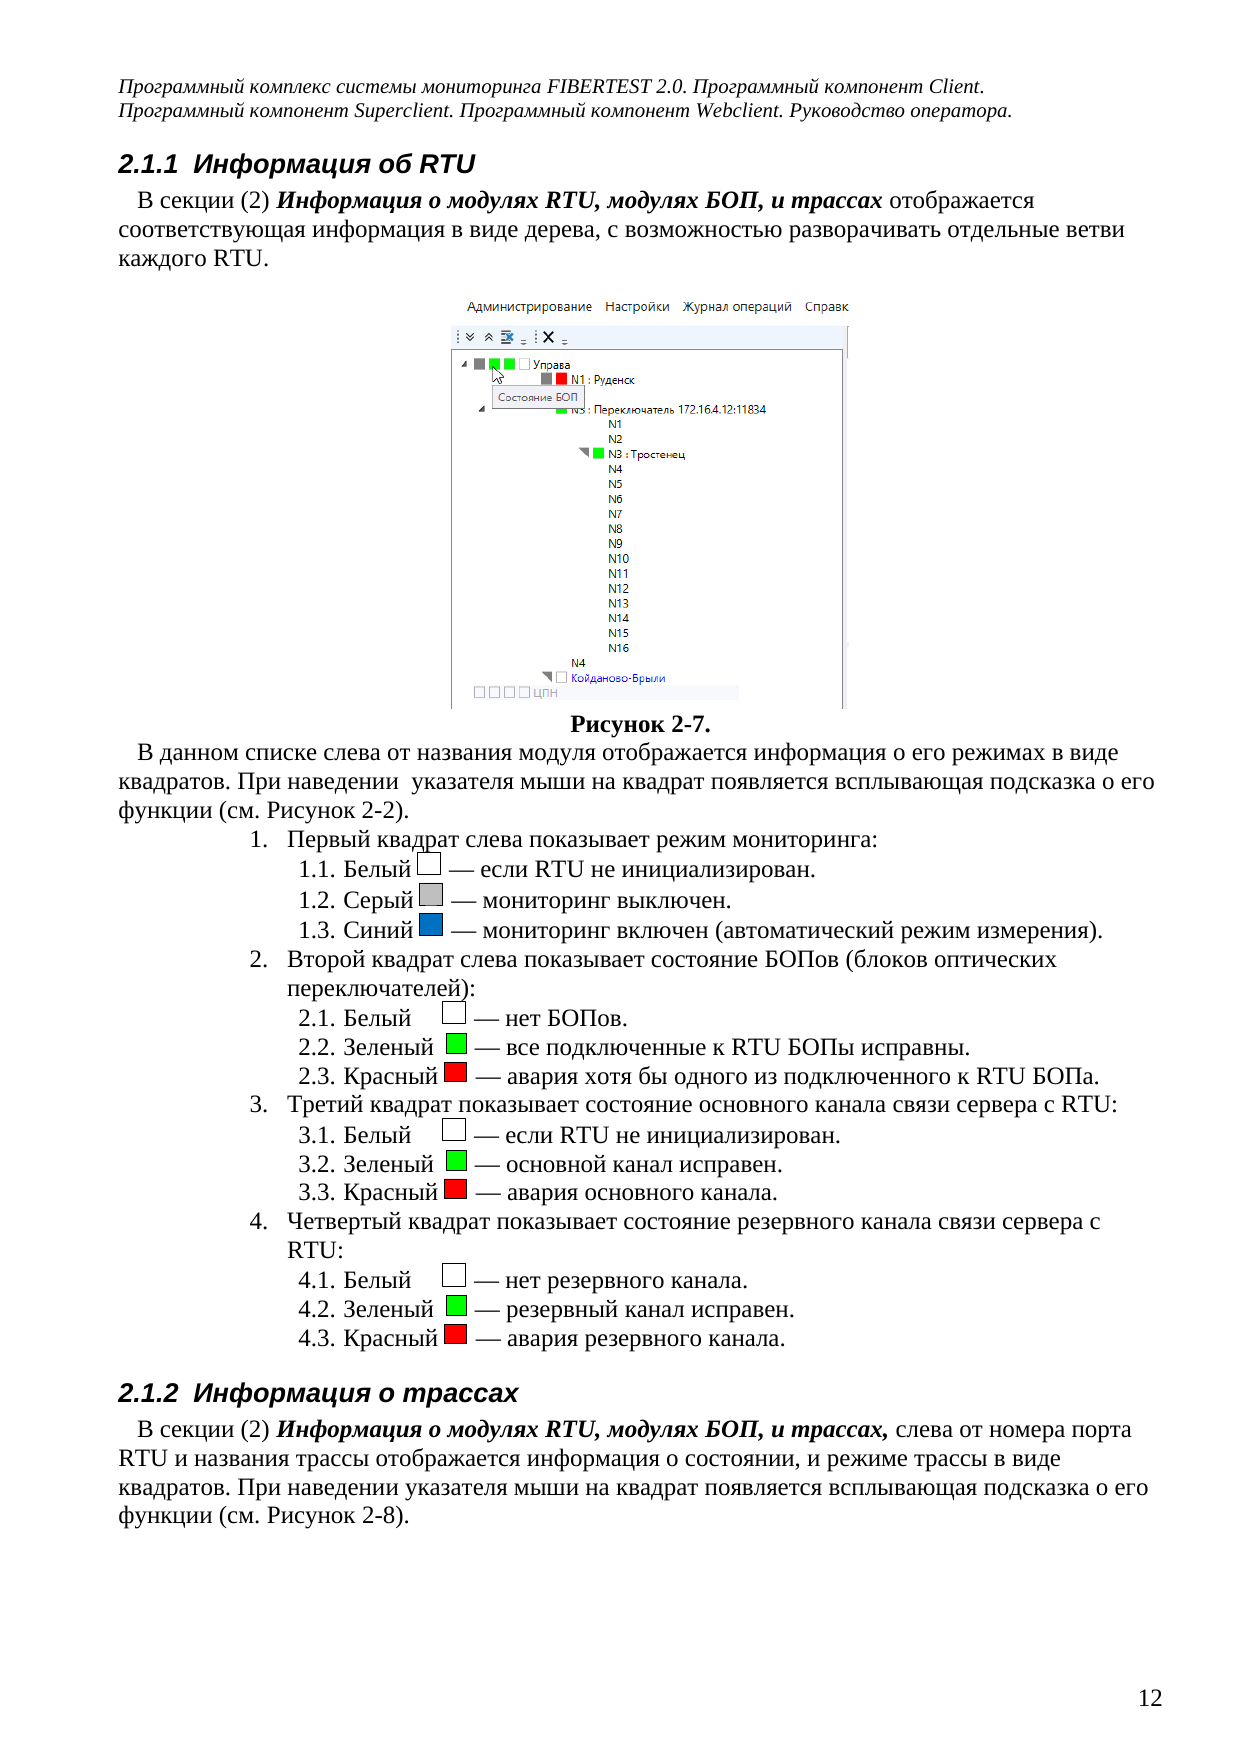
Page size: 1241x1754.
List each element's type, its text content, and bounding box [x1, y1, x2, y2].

list Третий квадрат показывает состояние основного канала связи сервера с RTU: [249, 1089, 1162, 1118]
list Красный — авария хотя бы одного из подключенного к RTU БОПа. [298, 1061, 1162, 1089]
list Первый квадрат слева показывает режим мониторинга: [249, 824, 1162, 852]
text В секции (2) Информация о модулях RTU, модулях БОП, и трассах отображается соответствующая информация в виде дерева, с возможностью разворачивать отдельные ветви каждого RTU. [118, 185, 1162, 271]
list Красный — авария резервного канала. [298, 1323, 1162, 1352]
list Белый — нет БОПов. [298, 1001, 1162, 1032]
list Зеленый — все подключенные к RTU БОПы исправны. [298, 1032, 1162, 1061]
subtitle Информация об RTU [118, 148, 1162, 179]
picture [451, 300, 850, 709]
list Зеленый — резервный канал исправен. [298, 1294, 1162, 1323]
list Зеленый — основной канал исправен. [298, 1149, 1162, 1177]
list Синий — мониторинг включен (автоматический режим измерения). [298, 913, 1162, 944]
list Красный — авария основного канала. [298, 1177, 1162, 1206]
list Серый — мониторинг выключен. [298, 883, 1162, 913]
text В данном списке слева от названия модуля отображается информация о его режимах в виде квадратов. При наведении указателя мыши на квадрат появляется всплывающая подсказка о его функции (см. Рисунок 2-2). [118, 737, 1162, 824]
list Второй квадрат слева показывает состояние БОПов (блоков оптических переключателей): [249, 944, 1162, 1001]
subtitle Информация о трассах [118, 1377, 1162, 1408]
list Четвертый квадрат показывает состояние резервного канала связи сервера с RTU: [249, 1206, 1162, 1264]
list Белый — если RTU не инициализирован. [298, 852, 1162, 883]
list Белый — нет резервного канала. [298, 1264, 1162, 1294]
list Белый — если RTU не инициализирован. [298, 1118, 1162, 1149]
